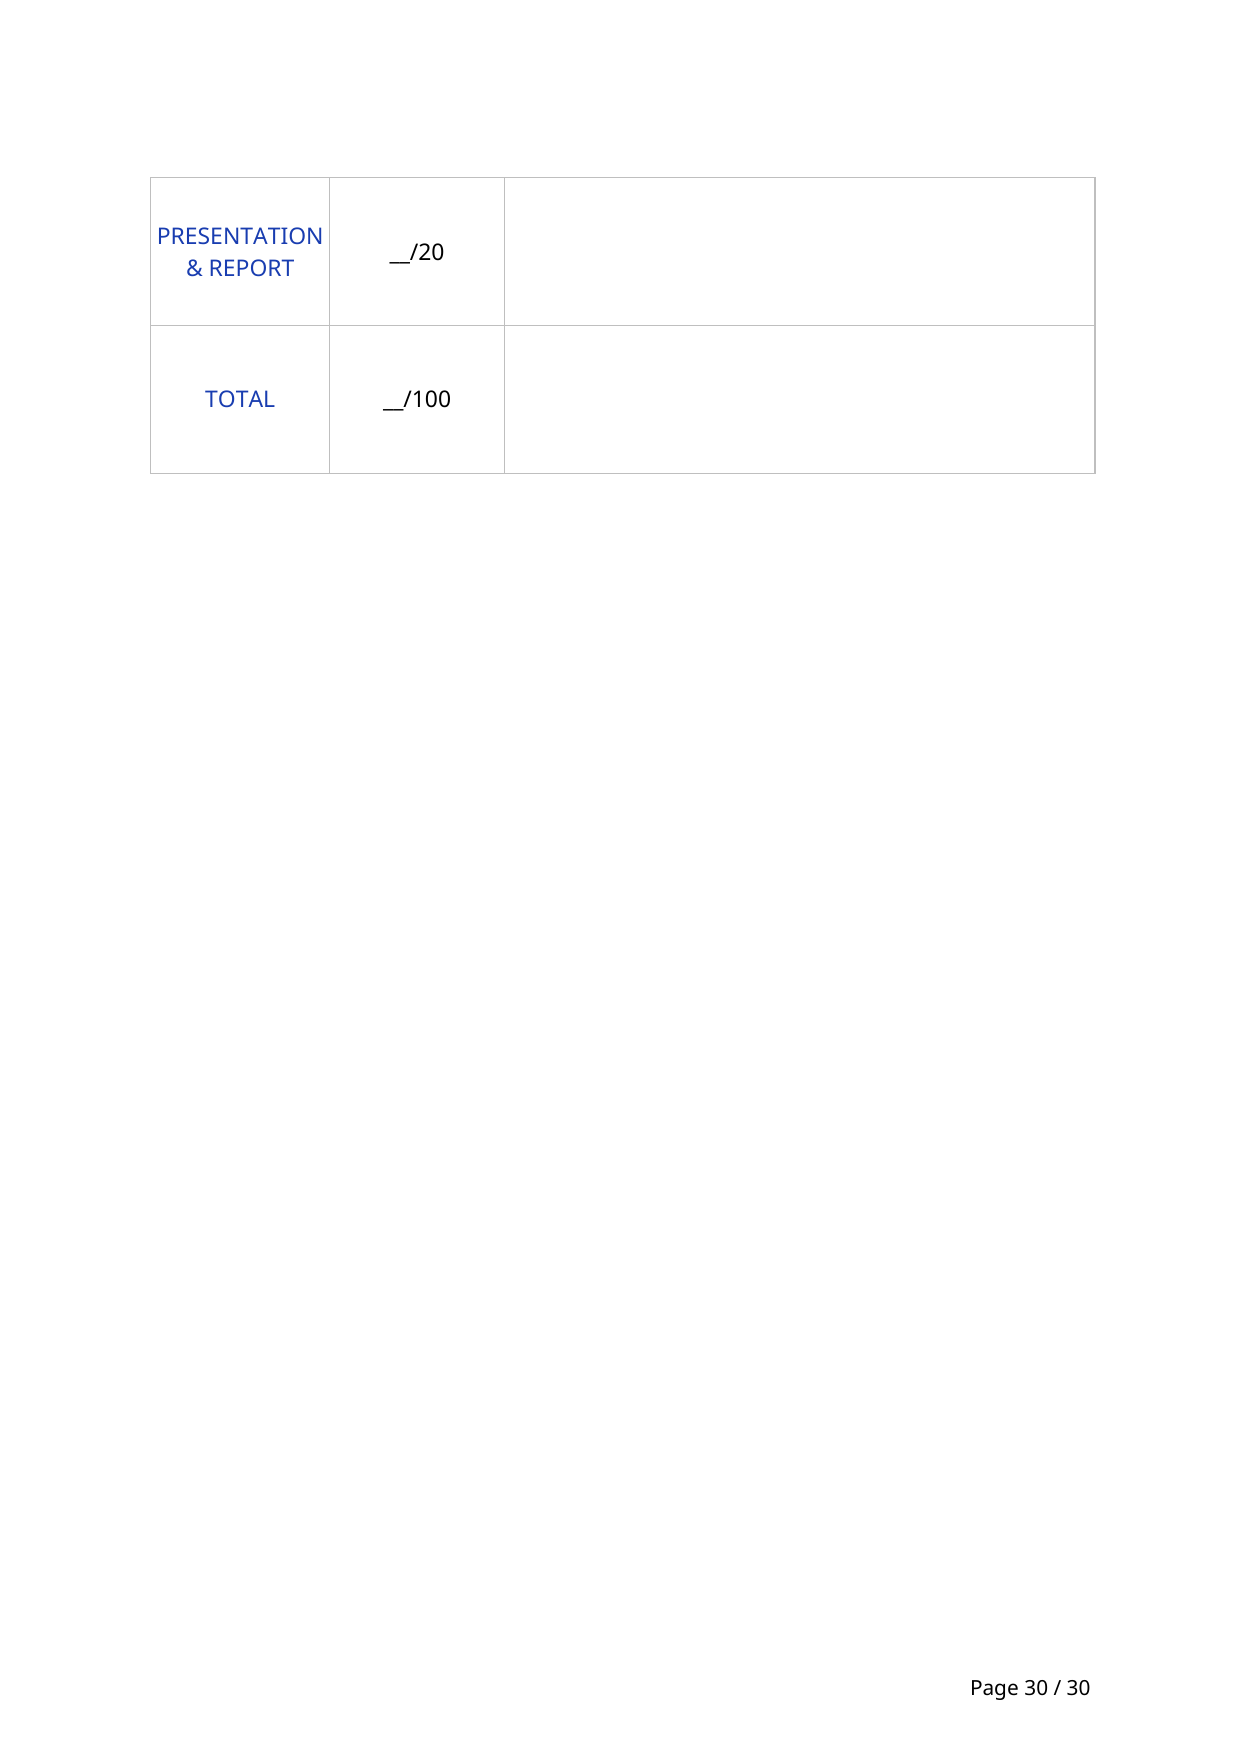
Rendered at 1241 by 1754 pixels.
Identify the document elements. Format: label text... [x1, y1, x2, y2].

table_cell TOTAL [151, 326, 329, 472]
table_cell [505, 326, 1094, 472]
table_cell PRESENTATION & REPORT [151, 178, 329, 325]
table_cell __/100 [330, 326, 504, 472]
table_cell __/20 [330, 178, 504, 325]
table_cell [505, 178, 1094, 325]
